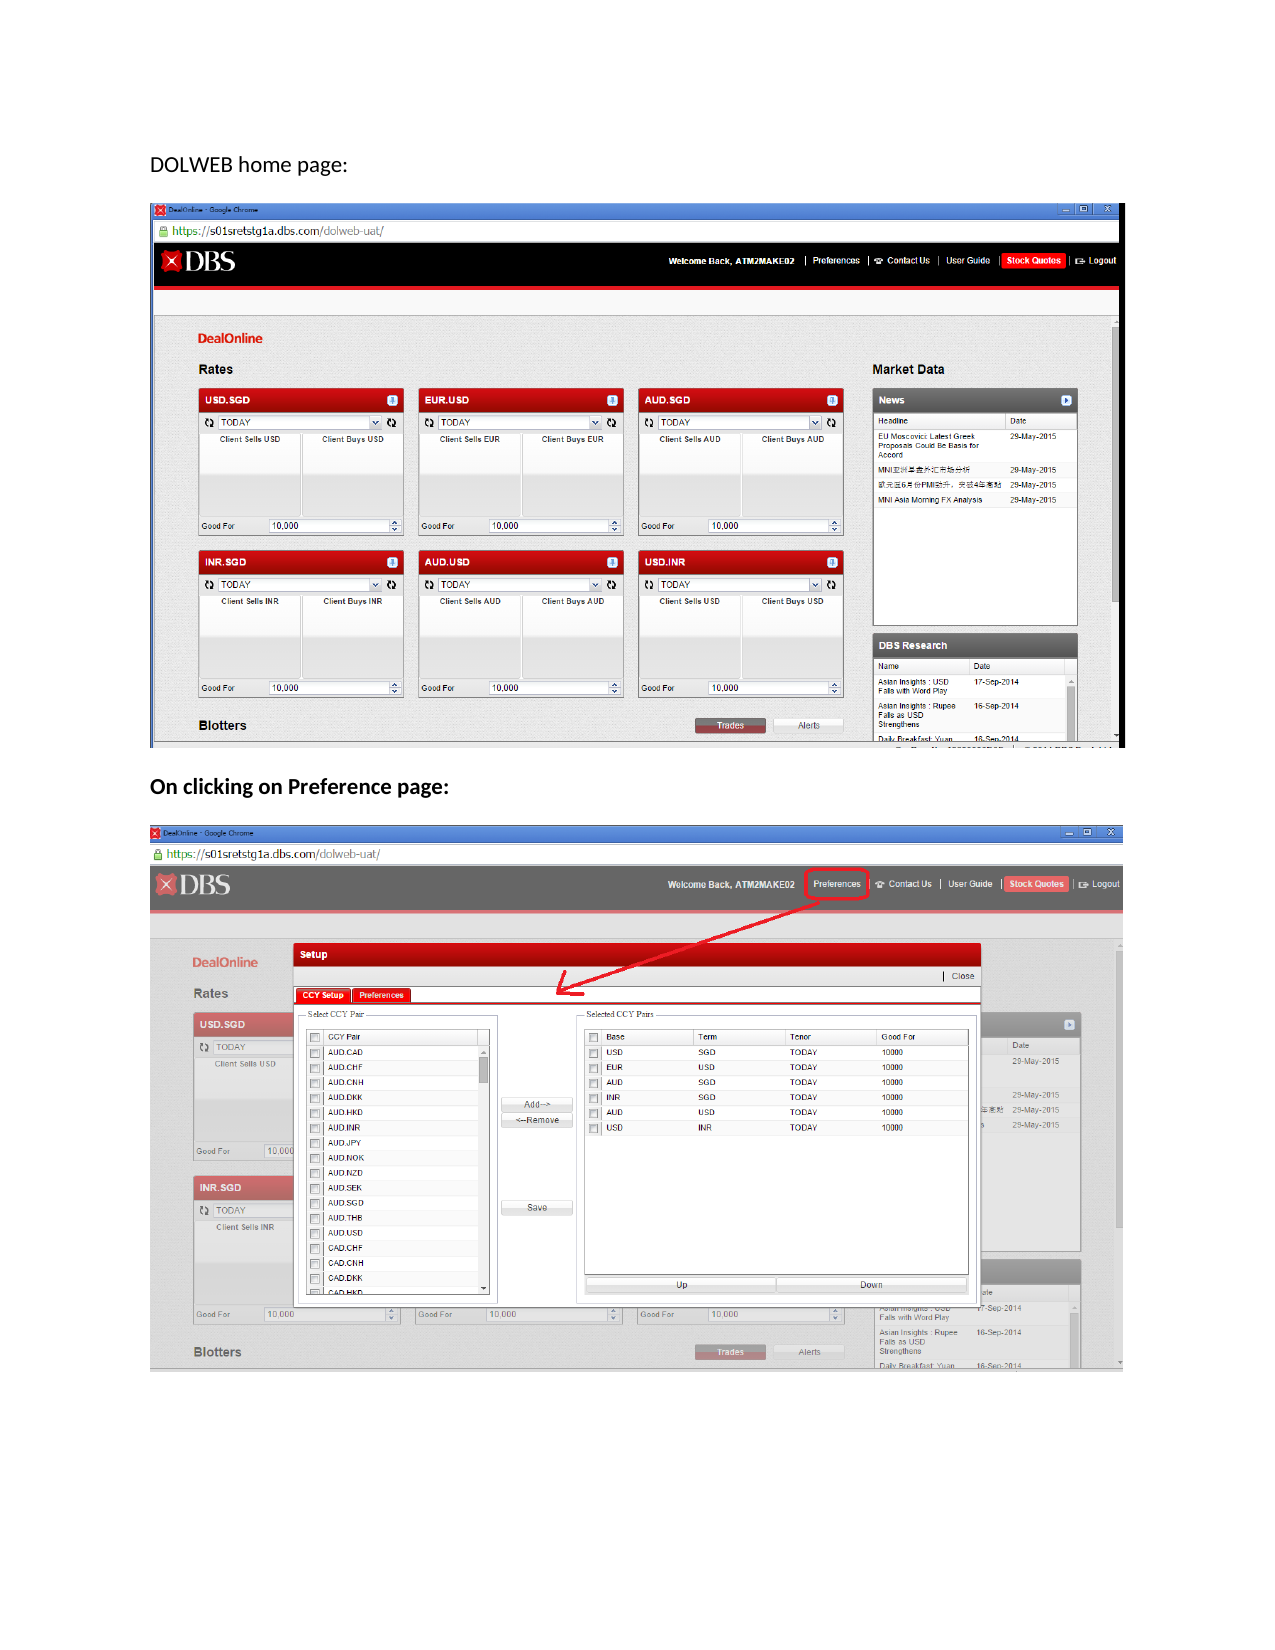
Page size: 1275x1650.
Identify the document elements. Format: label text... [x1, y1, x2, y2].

picture [150, 203, 1125, 748]
text DOLWEB home page: [150, 150, 1125, 178]
text On clicking on Preference page: [150, 772, 1125, 800]
picture [150, 825, 1123, 1372]
